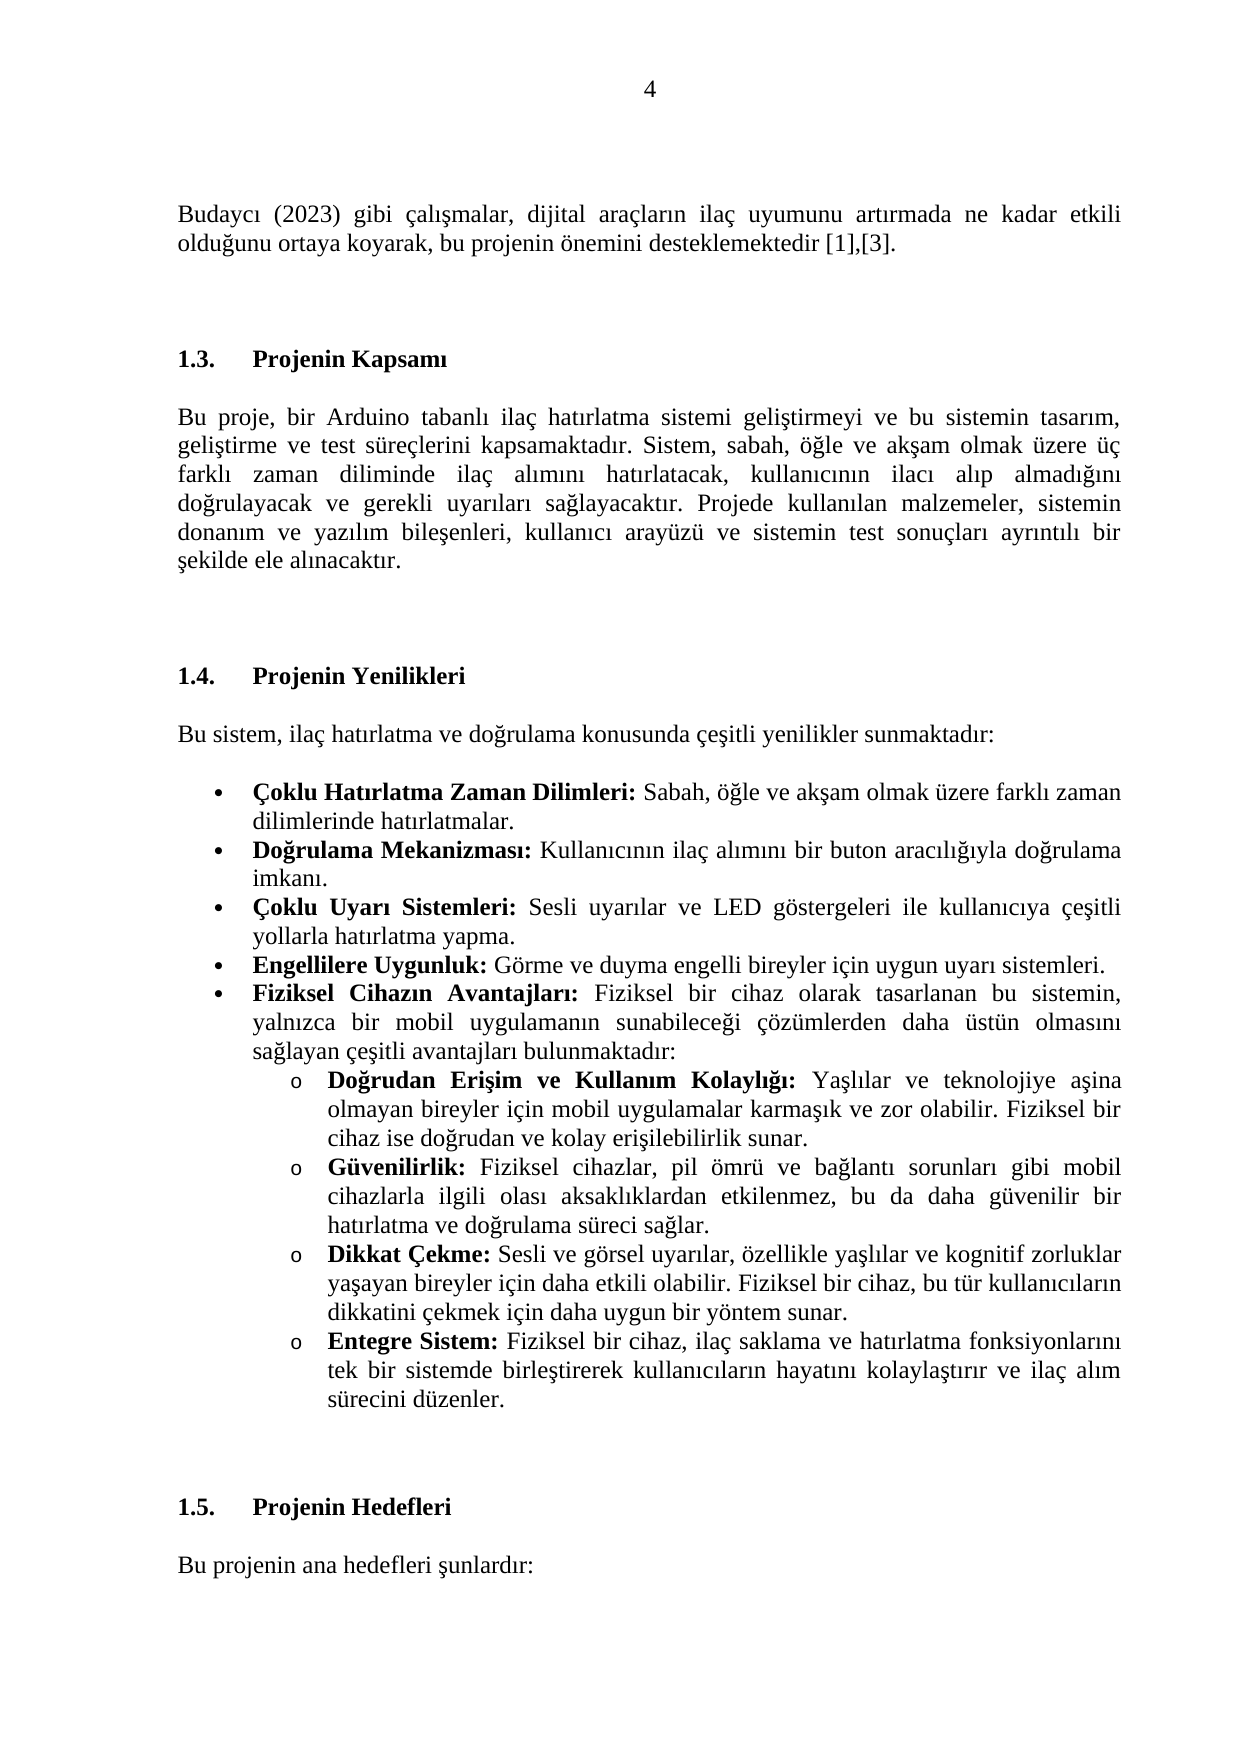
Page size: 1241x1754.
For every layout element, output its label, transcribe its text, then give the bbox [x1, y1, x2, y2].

list Çoklu Hatırlatma Zaman Dilimleri: Sabah, öğle ve akşam olmak üzere farklı zaman dilimlerinde hatırlatmalar. [215, 777, 1122, 835]
list Doğrulama Mekanizması: Kullanıcının ilaç alımını bir buton aracılığıyla doğrulama imkanı. [215, 835, 1122, 892]
text Bu proje, bir Arduino tabanlı ilaç hatırlatma sistemi geliştirmeyi ve bu sistemin tasarım, geliştirme ve test süreçlerini kapsamaktadır. Sistem, sabah, öğle ve akşam olmak üzere üç farklı zaman diliminde ilaç alımını hatırlatacak, kullanıcının ilacı alıp almadığını doğrulayacak ve gerekli uyarıları sağlayacaktır. Projede kullanılan malzemeler, sistemin donanım ve yazılım bileşenleri, kullanıcı arayüzü ve sistemin test sonuçları ayrıntılı bir şekilde ele alınacaktır. [177, 402, 1122, 574]
text Bu sistem, ilaç hatırlatma ve doğrulama konusunda çeşitli yenilikler sunmaktadır: [177, 719, 1122, 748]
subtitle Projenin Kapsamı [177, 344, 1122, 373]
subtitle Projenin Hedefleri [177, 1492, 1122, 1521]
list Engellilere Uygunluk: Görme ve duyma engelli bireyler için uygun uyarı sistemleri. [215, 950, 1122, 978]
list Güvenilirlik: Fiziksel cihazlar, pil ömrü ve bağlantı sorunları gibi mobil cihazlarla ilgili olası aksaklıklardan etkilenmez, bu da daha güvenilir bir hatırlatma ve doğrulama süreci sağlar. [290, 1152, 1122, 1239]
text Bu projenin ana hedefleri şunlardır: [177, 1550, 1122, 1578]
list Dikkat Çekme: Sesli ve görsel uyarılar, özellikle yaşlılar ve kognitif zorluklar yaşayan bireyler için daha etkili olabilir. Fiziksel bir cihaz, bu tür kullanıcıların dikkatini çekmek için daha uygun bir yöntem sunar. [290, 1239, 1122, 1326]
list Doğrudan Erişim ve Kullanım Kolaylığı: Yaşlılar ve teknolojiye aşina olmayan bireyler için mobil uygulamalar karmaşık ve zor olabilir. Fiziksel bir cihaz ise doğrudan ve kolay erişilebilirlik sunar. [290, 1065, 1122, 1152]
subtitle Projenin Yenilikleri [177, 661, 1122, 690]
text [177, 199, 1122, 257]
list Çoklu Uyarı Sistemleri: Sesli uyarılar ve LED göstergeleri ile kullanıcıya çeşitli yollarla hatırlatma yapma. [215, 892, 1122, 950]
list Fiziksel Cihazın Avantajları: Fiziksel bir cihaz olarak tasarlanan bu sistemin, yalnızca bir mobil uygulamanın sunabileceği çözümlerden daha üstün olmasını sağlayan çeşitli avantajları bulunmaktadır: [215, 978, 1122, 1065]
list Entegre Sistem: Fiziksel bir cihaz, ilaç saklama ve hatırlatma fonksiyonlarını tek bir sistemde birleştirerek kullanıcıların hayatını kolaylaştırır ve ilaç alım sürecini düzenler. [290, 1326, 1122, 1413]
